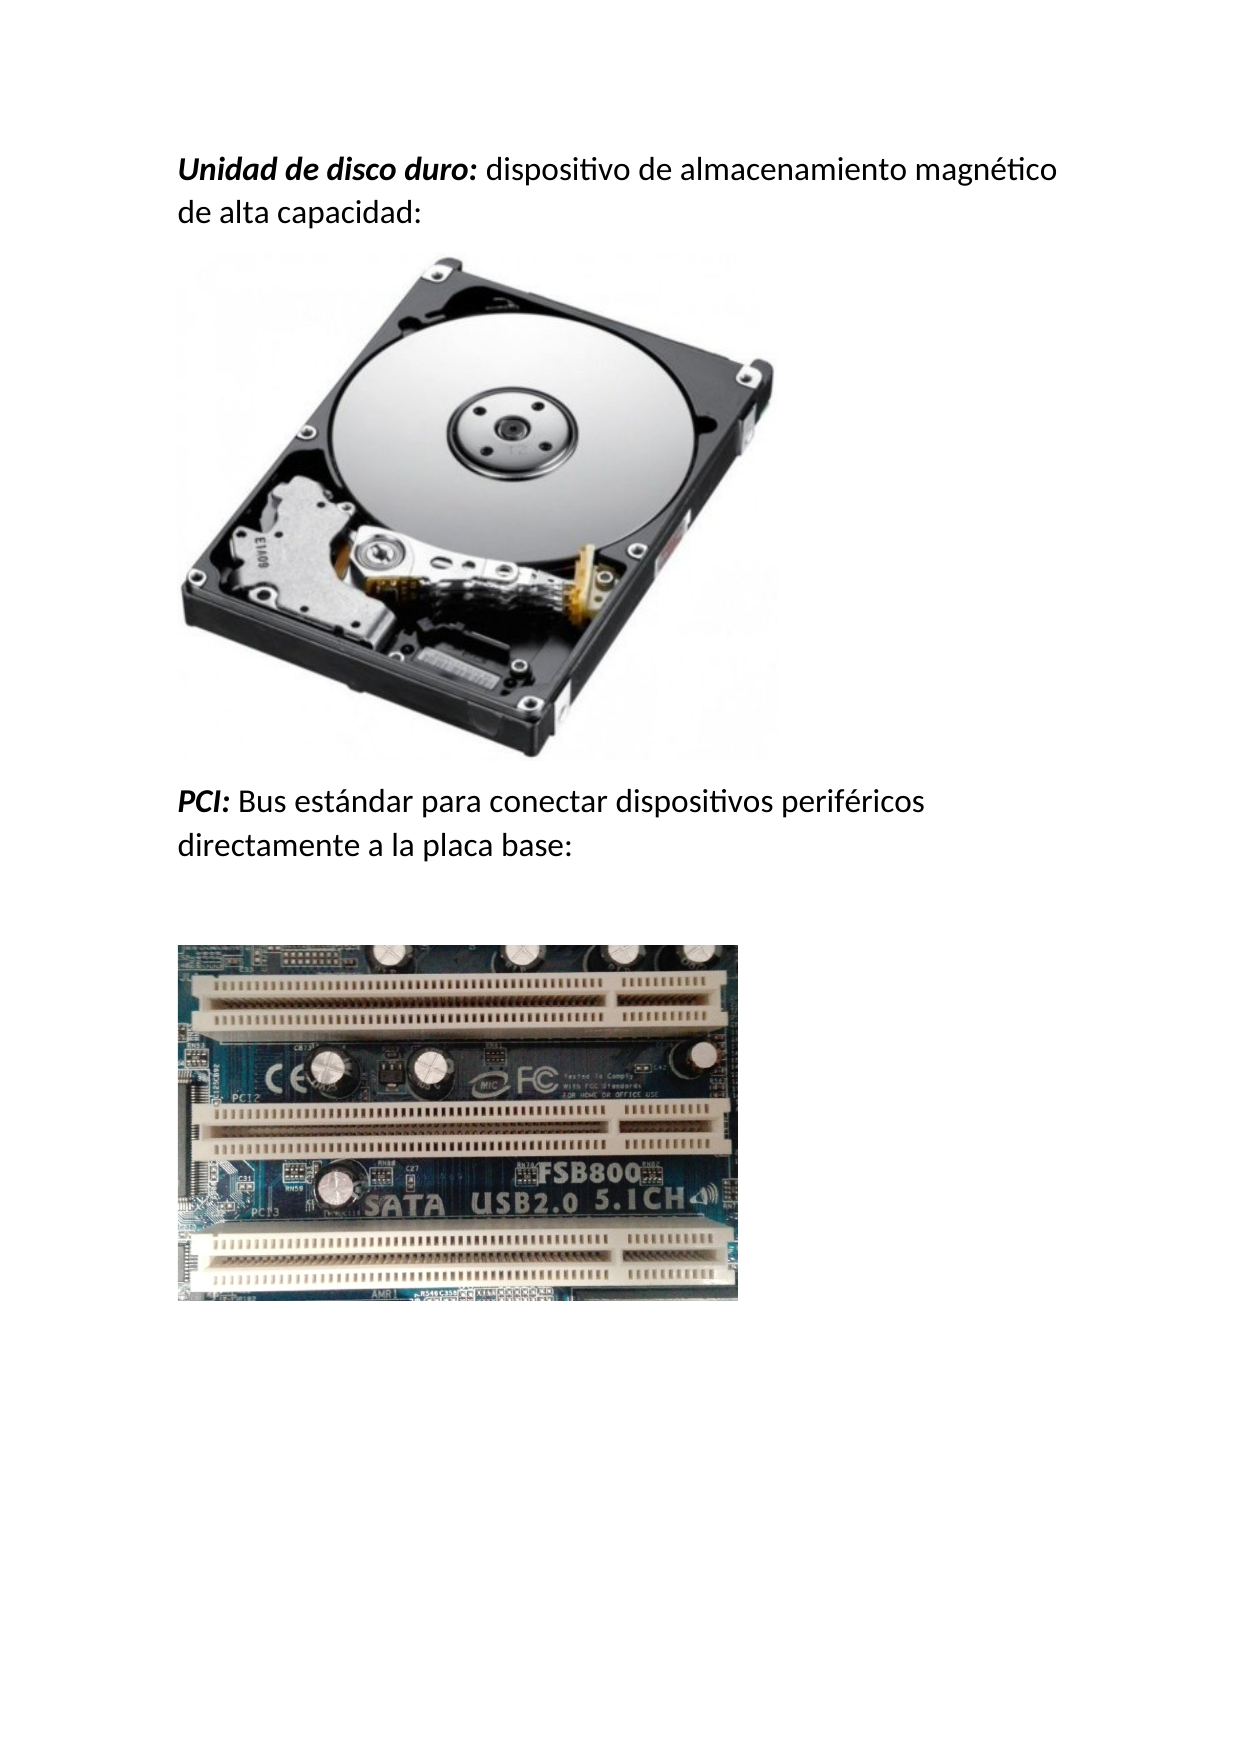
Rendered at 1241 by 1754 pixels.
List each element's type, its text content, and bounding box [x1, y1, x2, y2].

text Unidad de disco duro: dispositivo de almacenamiento magnético de alta capacidad: [177, 148, 1063, 232]
picture [177, 945, 738, 1301]
text PCI: Bus estándar para conectar dispositivos periféricos directamente a la placa base: [177, 780, 1063, 864]
picture [177, 252, 779, 761]
